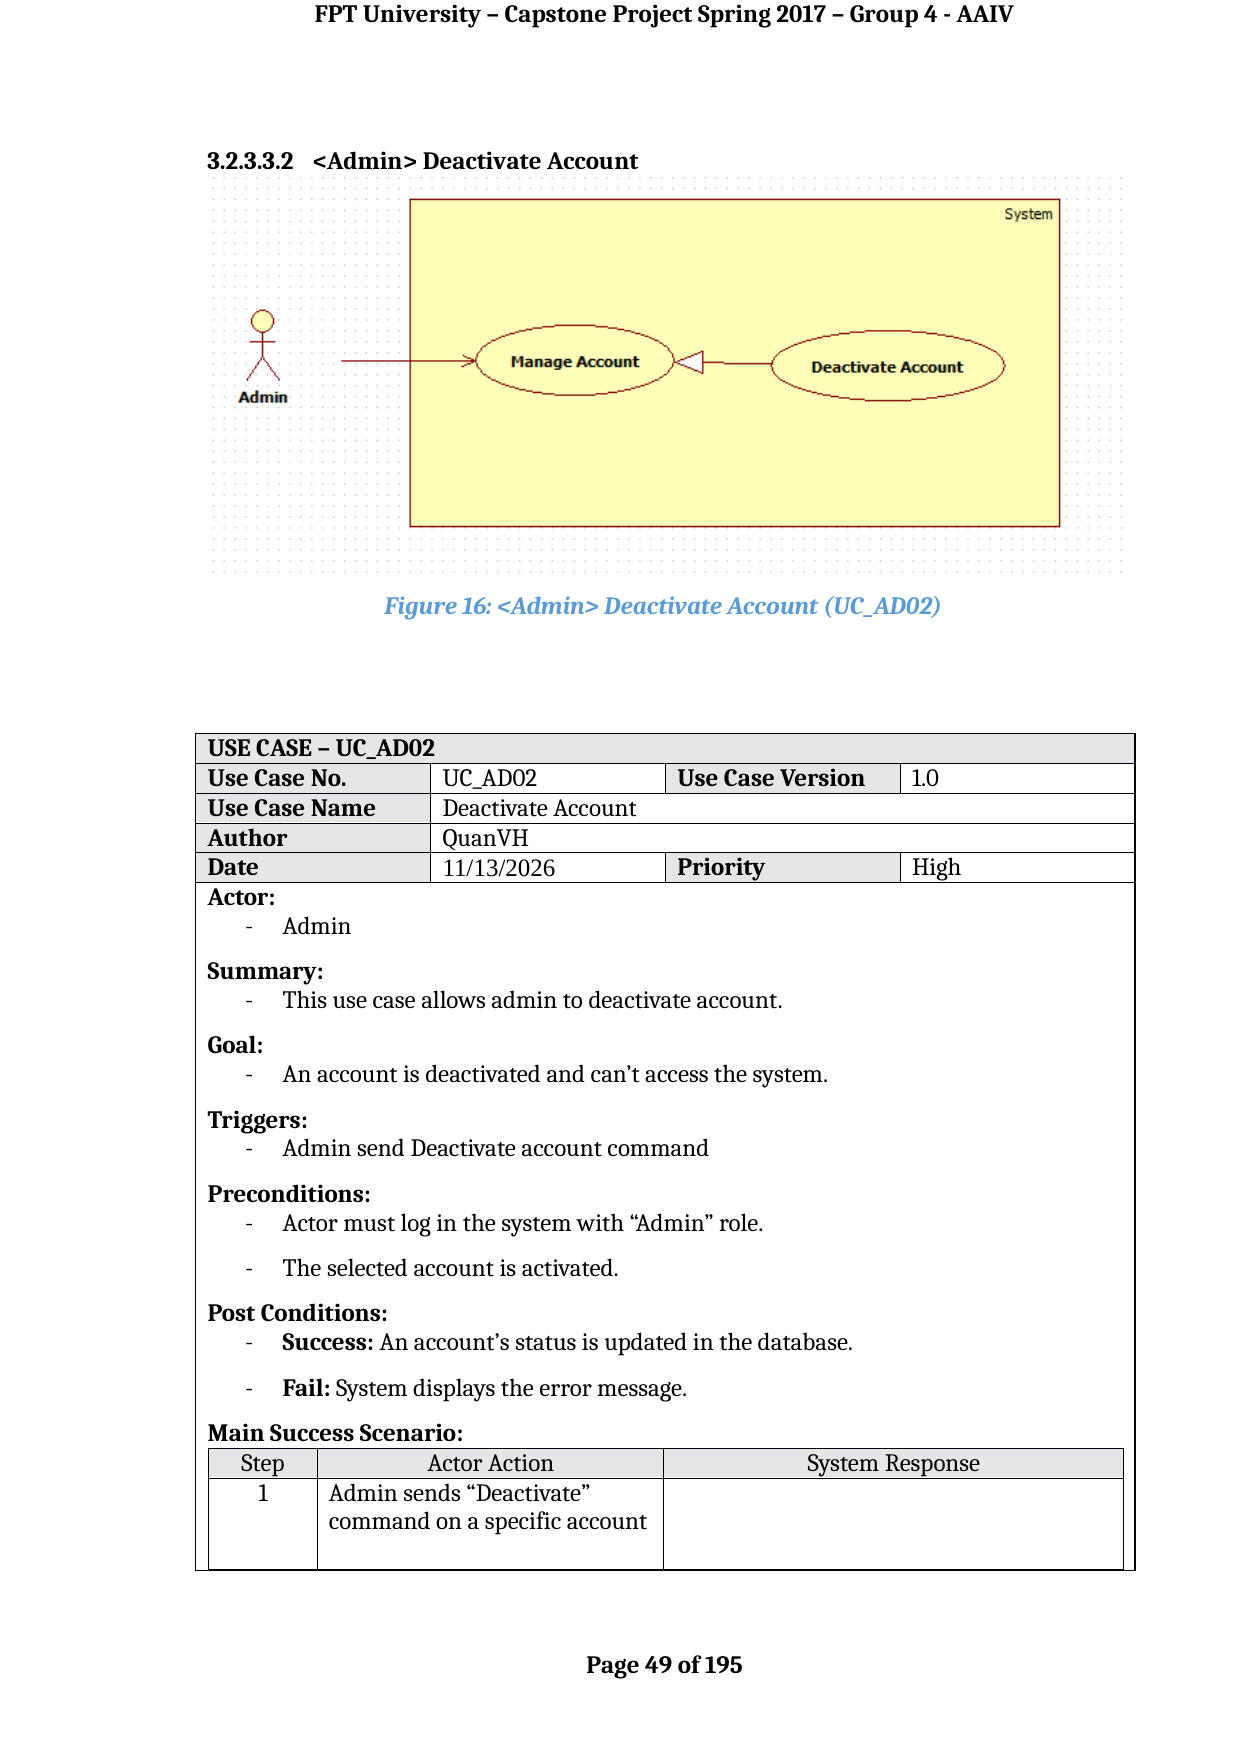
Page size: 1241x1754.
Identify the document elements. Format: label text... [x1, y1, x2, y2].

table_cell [196, 883, 1134, 1570]
table_cell 1.0 [901, 764, 1134, 793]
table_cell Date [196, 853, 430, 882]
picture [207, 177, 1122, 574]
subtitle <Admin> Deactivate Account [207, 147, 1122, 176]
table_cell Use Case Name [196, 794, 430, 822]
text Figure 16: <Admin> Deactivate Account (UC_AD02) [207, 592, 1122, 621]
table_cell UC_AD02 [431, 764, 665, 793]
table_header USE CASE – UC_AD02 [196, 734, 1134, 763]
table_cell Priority [666, 853, 900, 882]
table_cell Use Case Version [666, 764, 900, 793]
table_cell Use Case No. [196, 764, 430, 793]
table_cell 04/15/2017 [431, 853, 665, 882]
table_cell Author [196, 824, 430, 852]
table_cell Deactivate Account [431, 794, 1134, 822]
table_cell High [901, 853, 1134, 882]
table_cell QuanVH [431, 824, 1134, 852]
